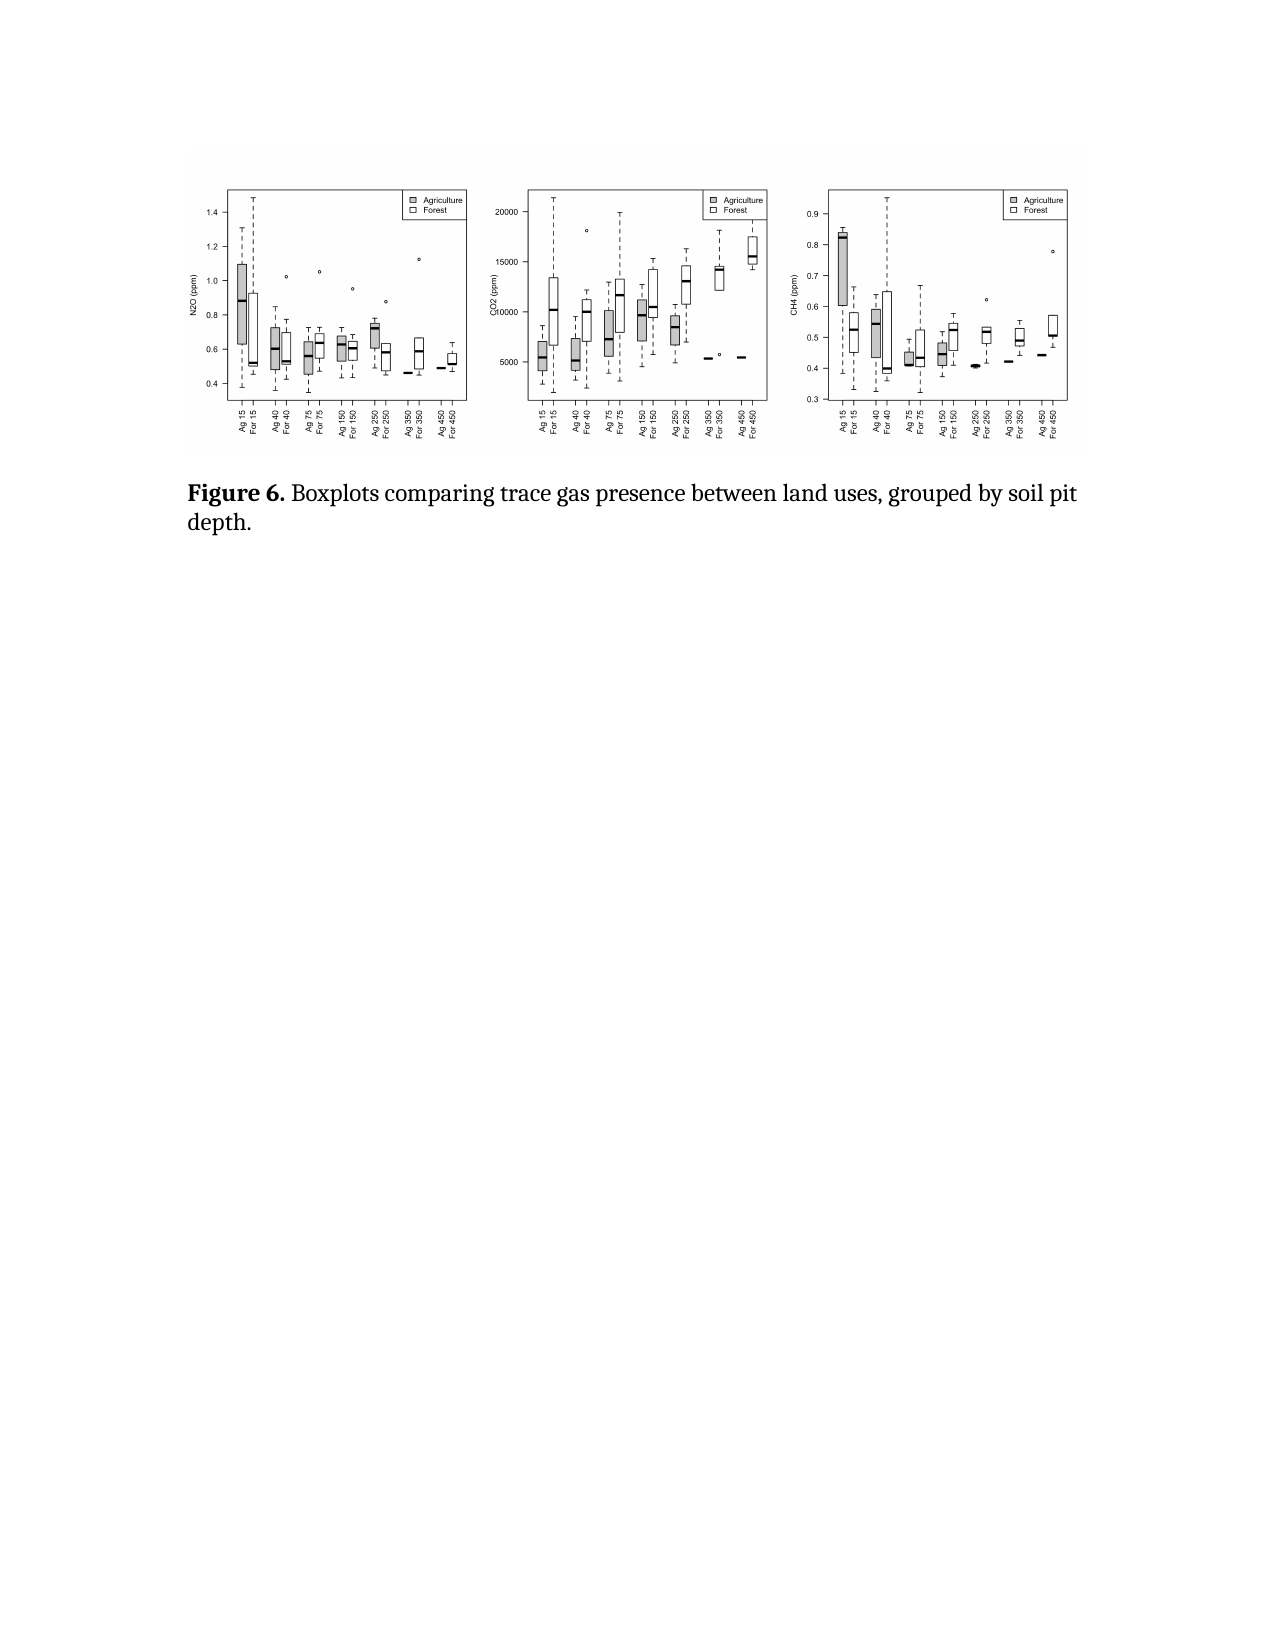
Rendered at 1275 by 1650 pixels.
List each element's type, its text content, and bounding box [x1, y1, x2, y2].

picture [187, 150, 1088, 451]
text Figure 6. Boxplots comparing trace gas presence between land uses, grouped by soil pit depth. [187, 479, 1087, 536]
